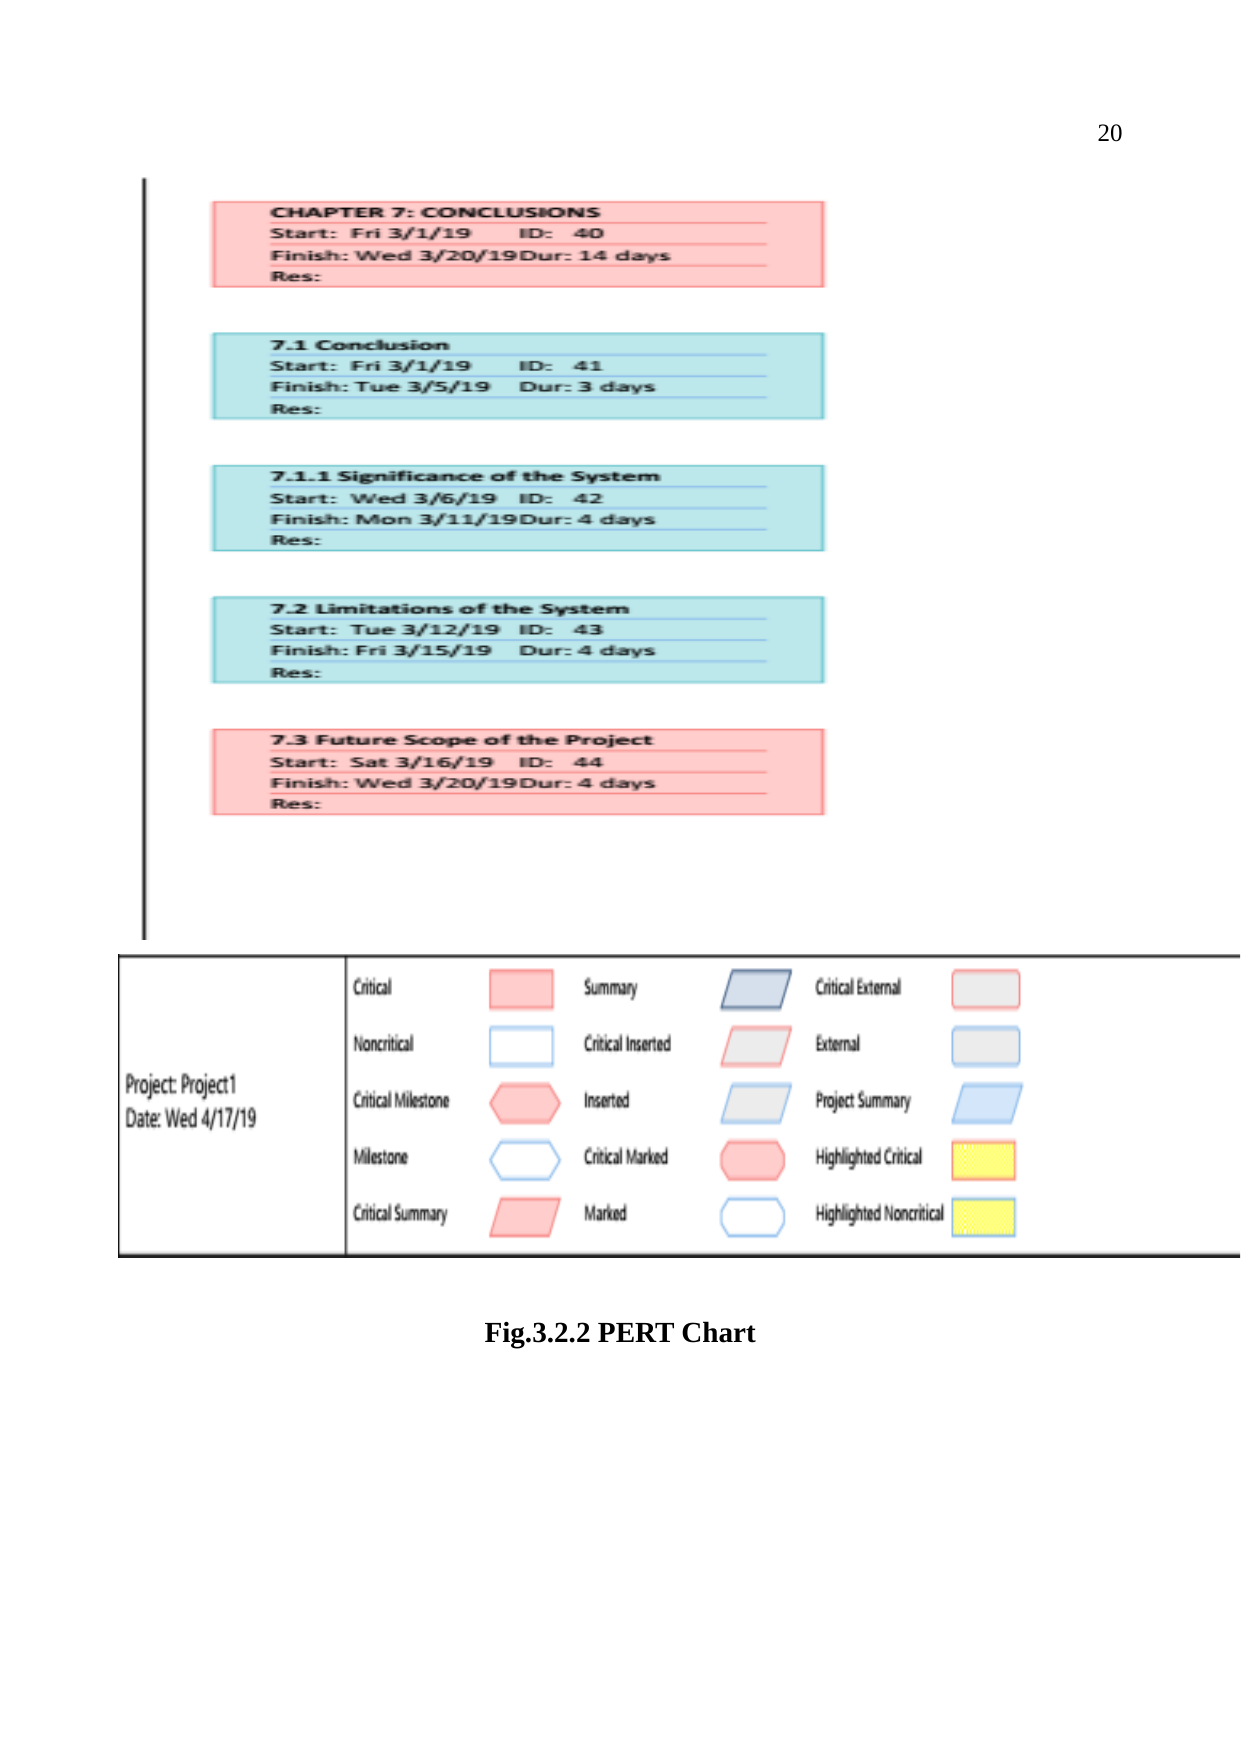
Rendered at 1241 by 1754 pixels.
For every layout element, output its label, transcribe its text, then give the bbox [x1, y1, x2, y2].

text Fig.3.2.2 PERT Chart [118, 1315, 1122, 1348]
picture [118, 176, 1030, 940]
picture [118, 954, 1241, 1258]
